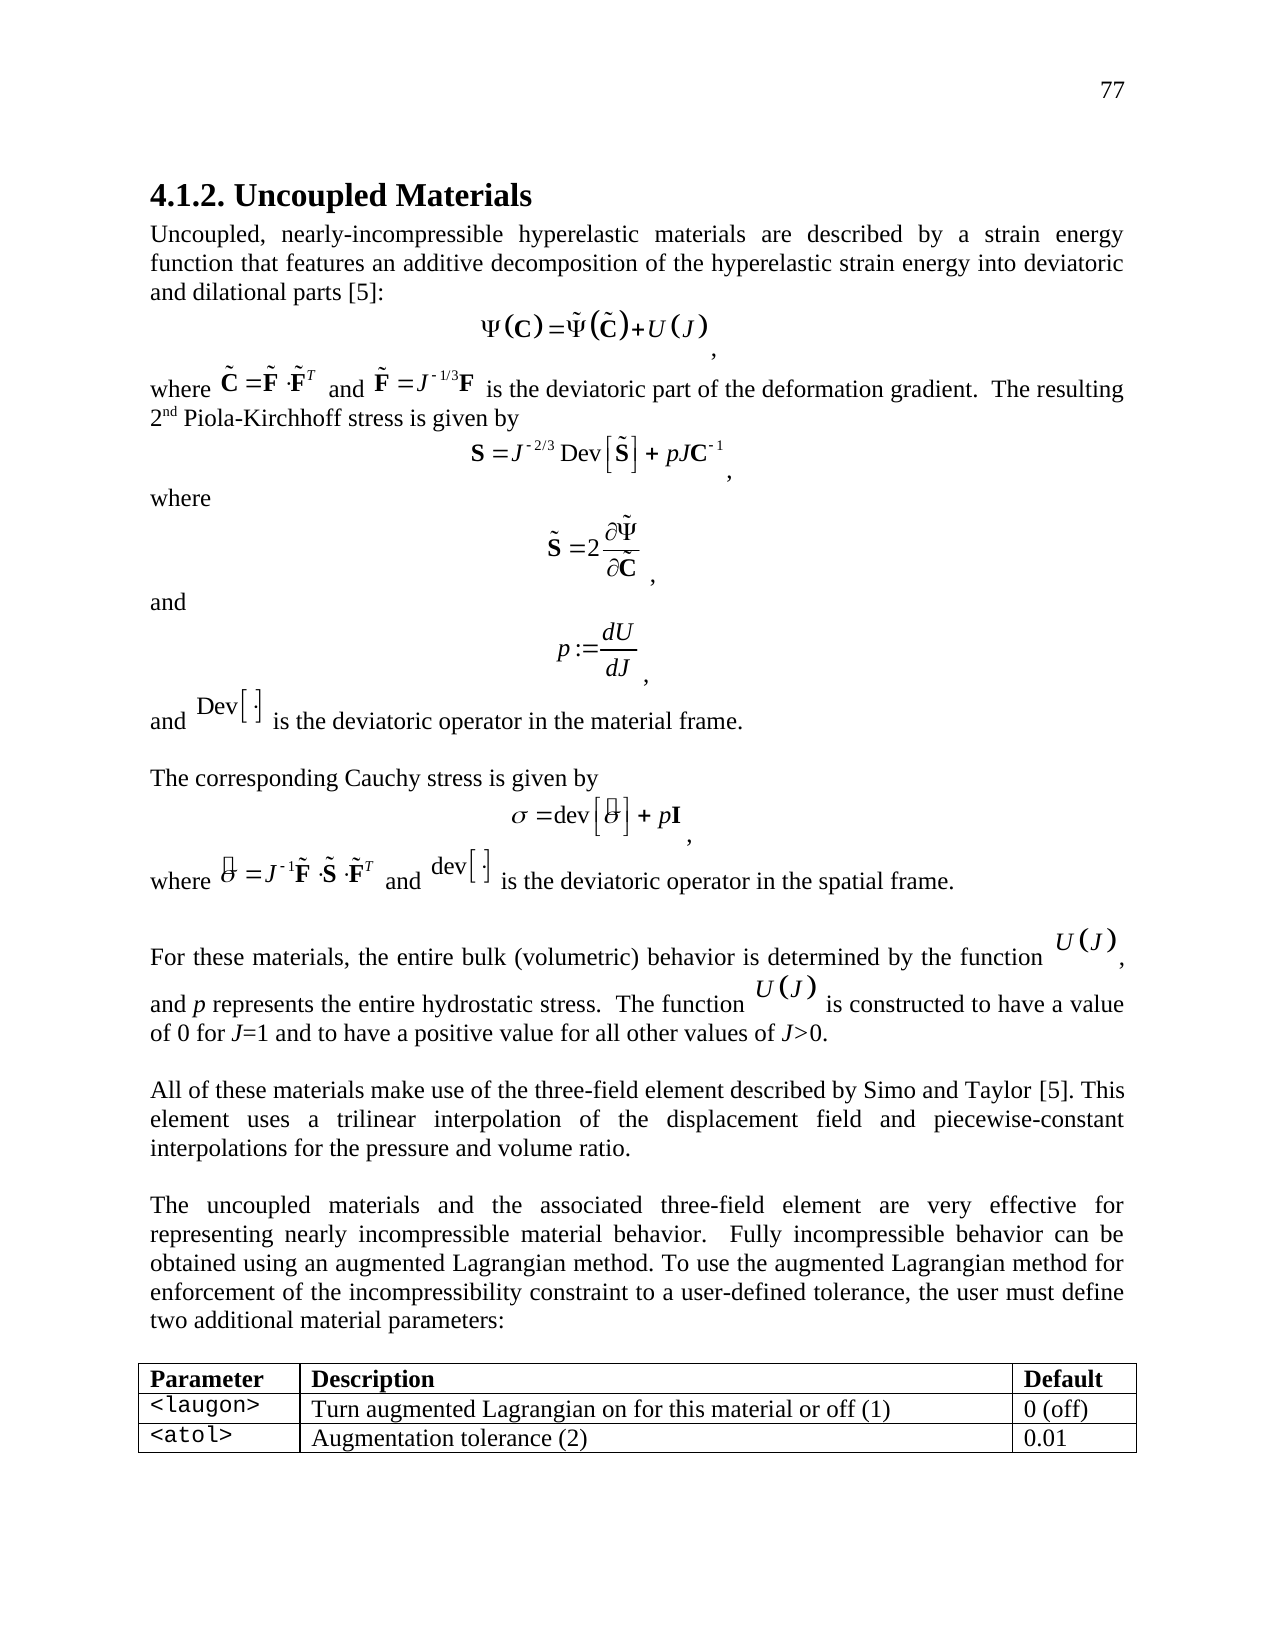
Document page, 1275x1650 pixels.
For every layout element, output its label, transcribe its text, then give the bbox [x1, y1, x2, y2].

text , [150, 512, 1125, 587]
text where and is the deviatoric operator in the spatial frame. [150, 848, 1125, 895]
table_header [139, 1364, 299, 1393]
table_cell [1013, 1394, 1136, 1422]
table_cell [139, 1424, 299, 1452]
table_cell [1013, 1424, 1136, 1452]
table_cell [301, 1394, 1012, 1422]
text The corresponding Cauchy stress is given by [150, 763, 1125, 792]
subtitle Uncoupled Materials [150, 175, 1125, 213]
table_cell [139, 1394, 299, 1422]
text For these materials, the entire bulk (volumetric) behavior is determined by the function , and p represents the entire hydrostatic stress. The function is constructed to have a value of 0 for J=1 and to have a positive value for all other values of J>0. [150, 923, 1125, 1047]
text All of these materials make use of the three-field element described by Simo and Taylor [5]. This element uses a trilinear interpolation of the displacement field and piecewise-constant interpolations for the pressure and volume ratio. [150, 1075, 1125, 1162]
text and [150, 587, 1125, 616]
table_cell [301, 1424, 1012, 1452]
text , [150, 616, 1125, 687]
text , [150, 432, 1125, 483]
text The uncoupled materials and the associated three-field element are very effective for representing nearly incompressible material behavior. Fully incompressible behavior can be obtained using an augmented Lagrangian method. To use the augmented Lagrangian method for enforcement of the incompressibility constraint to a user-defined tolerance, the user must define two additional material parameters: [150, 1190, 1125, 1334]
text Uncoupled, nearly-incompressible hyperelastic materials are described by a strain energy function that features an additive decomposition of the hyperelastic strain energy into deviatoric and dilational parts [5]: [150, 219, 1125, 306]
text , [150, 306, 1125, 361]
text and is the deviatoric operator in the material frame. [150, 687, 1125, 734]
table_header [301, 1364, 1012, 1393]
text , [150, 792, 1125, 848]
text where and is the deviatoric part of the deformation gradient. The resulting 2nd Piola-Kirchhoff stress is given by [150, 361, 1125, 432]
text where [150, 483, 1125, 512]
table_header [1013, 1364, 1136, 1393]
